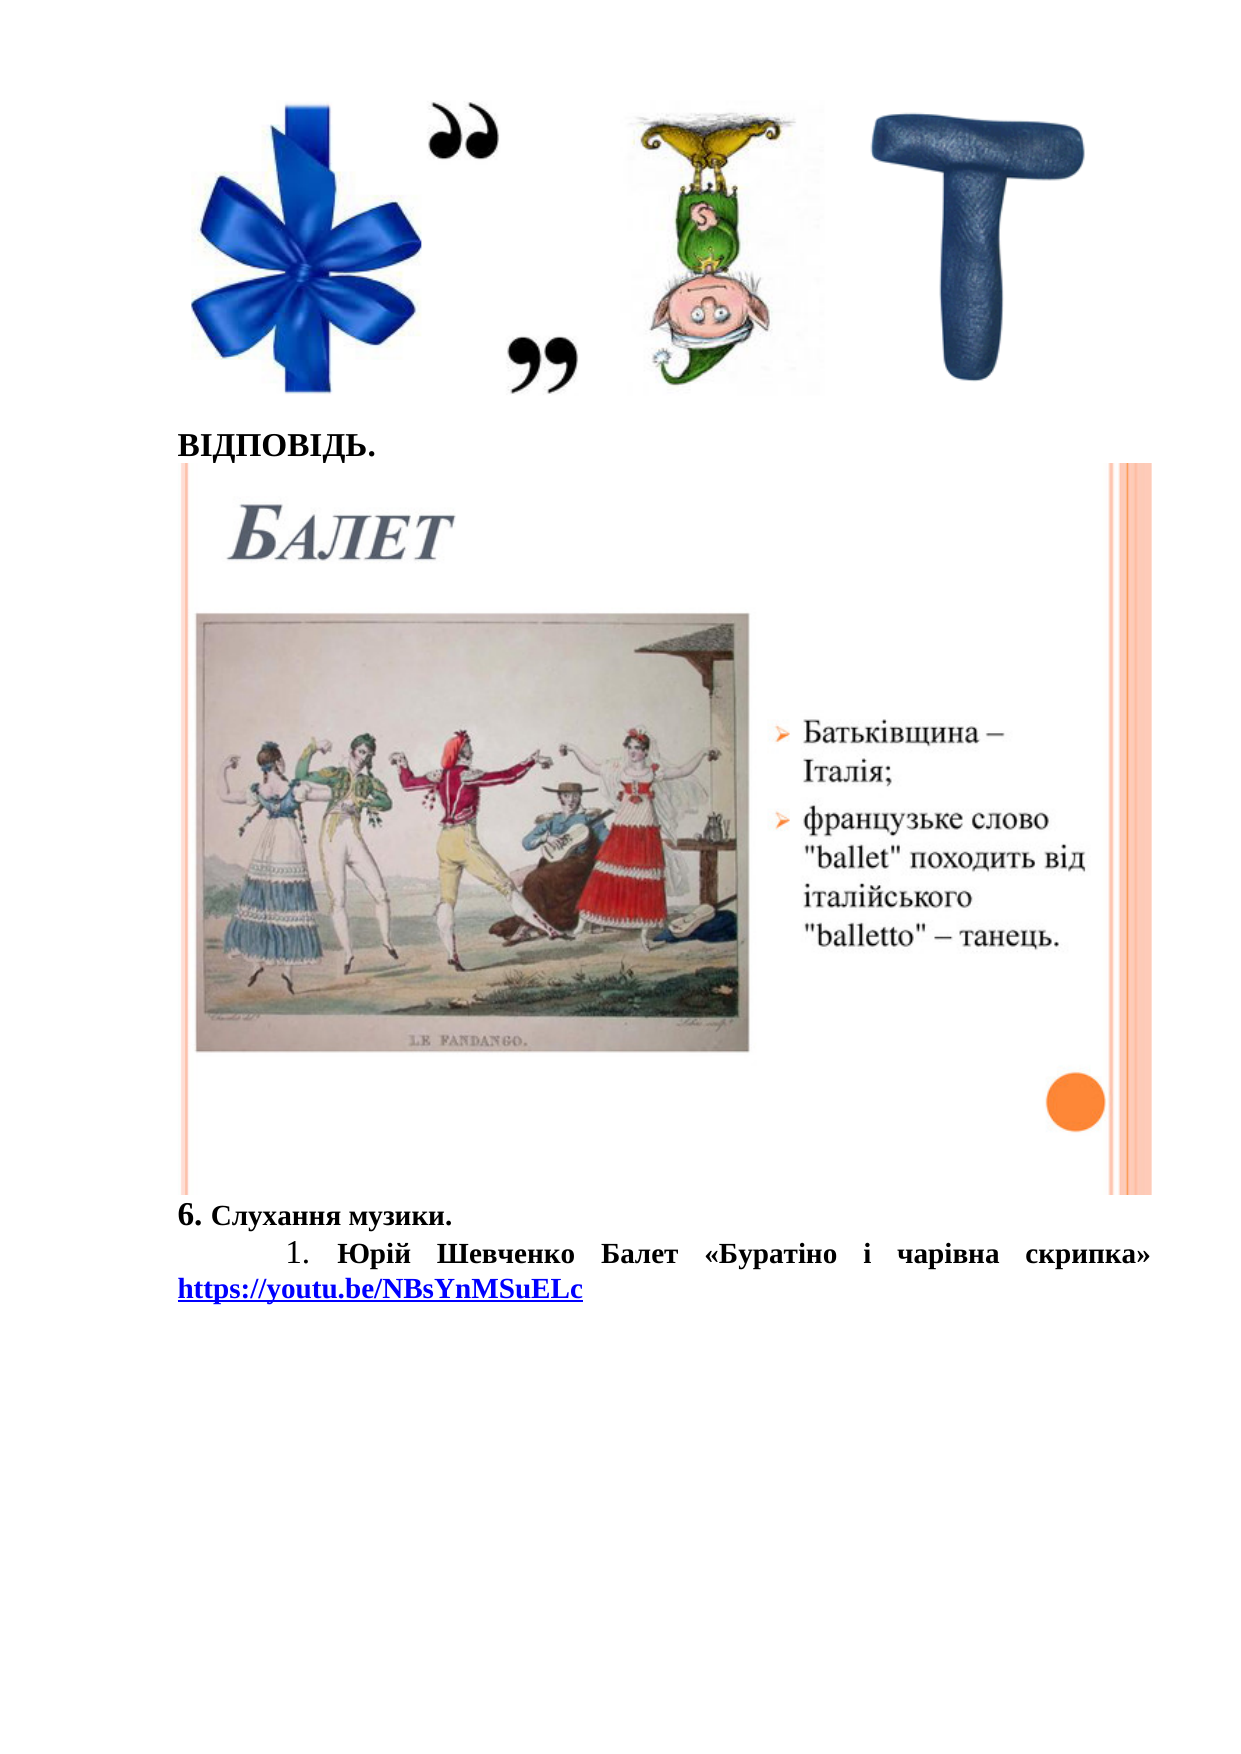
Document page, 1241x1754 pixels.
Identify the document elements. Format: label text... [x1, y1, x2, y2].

picture [177, 463, 1152, 1195]
text ВІДПОВІДЬ. [177, 425, 1152, 463]
text 6. Слухання музики. [177, 1195, 1152, 1233]
text 1. Юрій Шевченко Балет «Буратіно і чарівна скрипка» https://youtu.be/NBsYnMSuELc [177, 1233, 1152, 1304]
picture [177, 88, 1108, 426]
